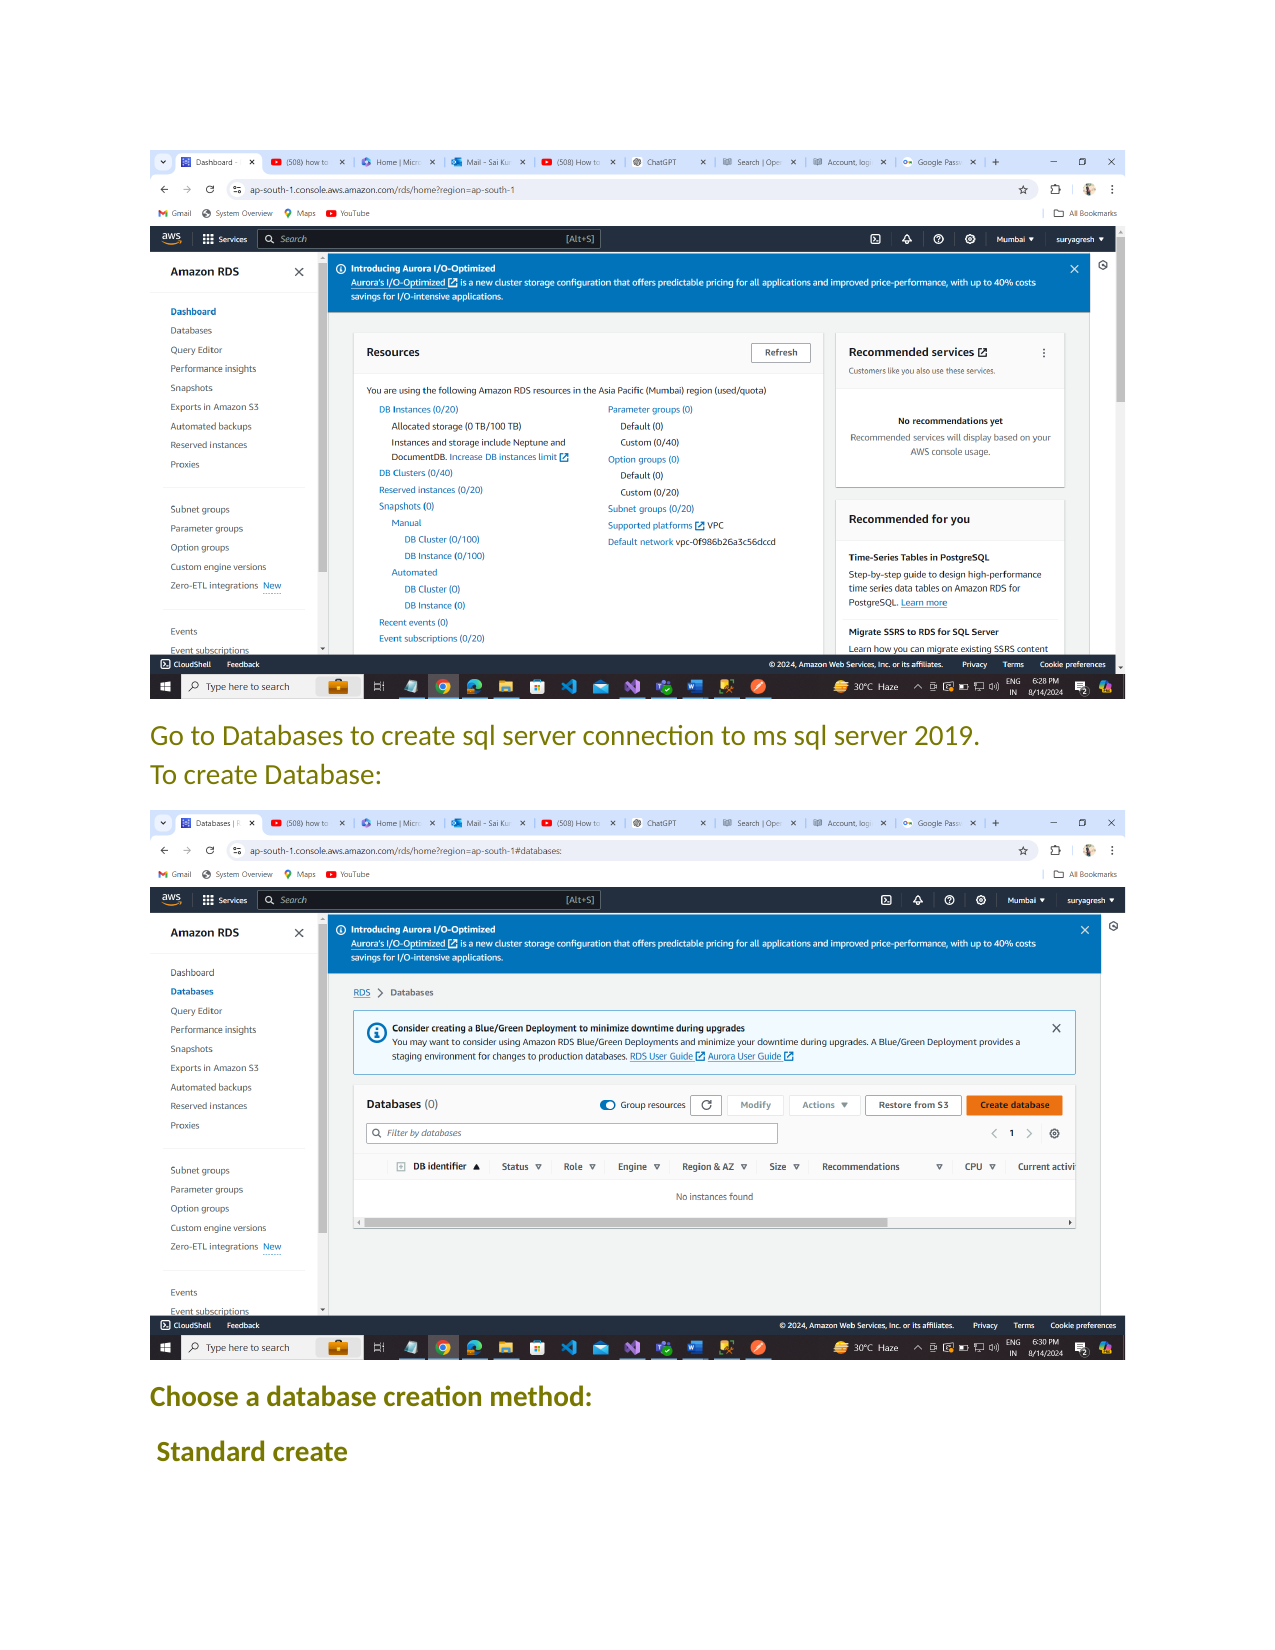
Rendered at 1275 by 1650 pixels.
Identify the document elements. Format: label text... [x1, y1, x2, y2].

picture [150, 810, 1125, 1360]
text Choose a database creation method: [150, 1378, 1125, 1414]
picture [150, 150, 1125, 699]
text Standard create [150, 1433, 1125, 1469]
text Go to Databases to create sql server connection to ms sql server 2019. To create Database: [150, 717, 1125, 791]
